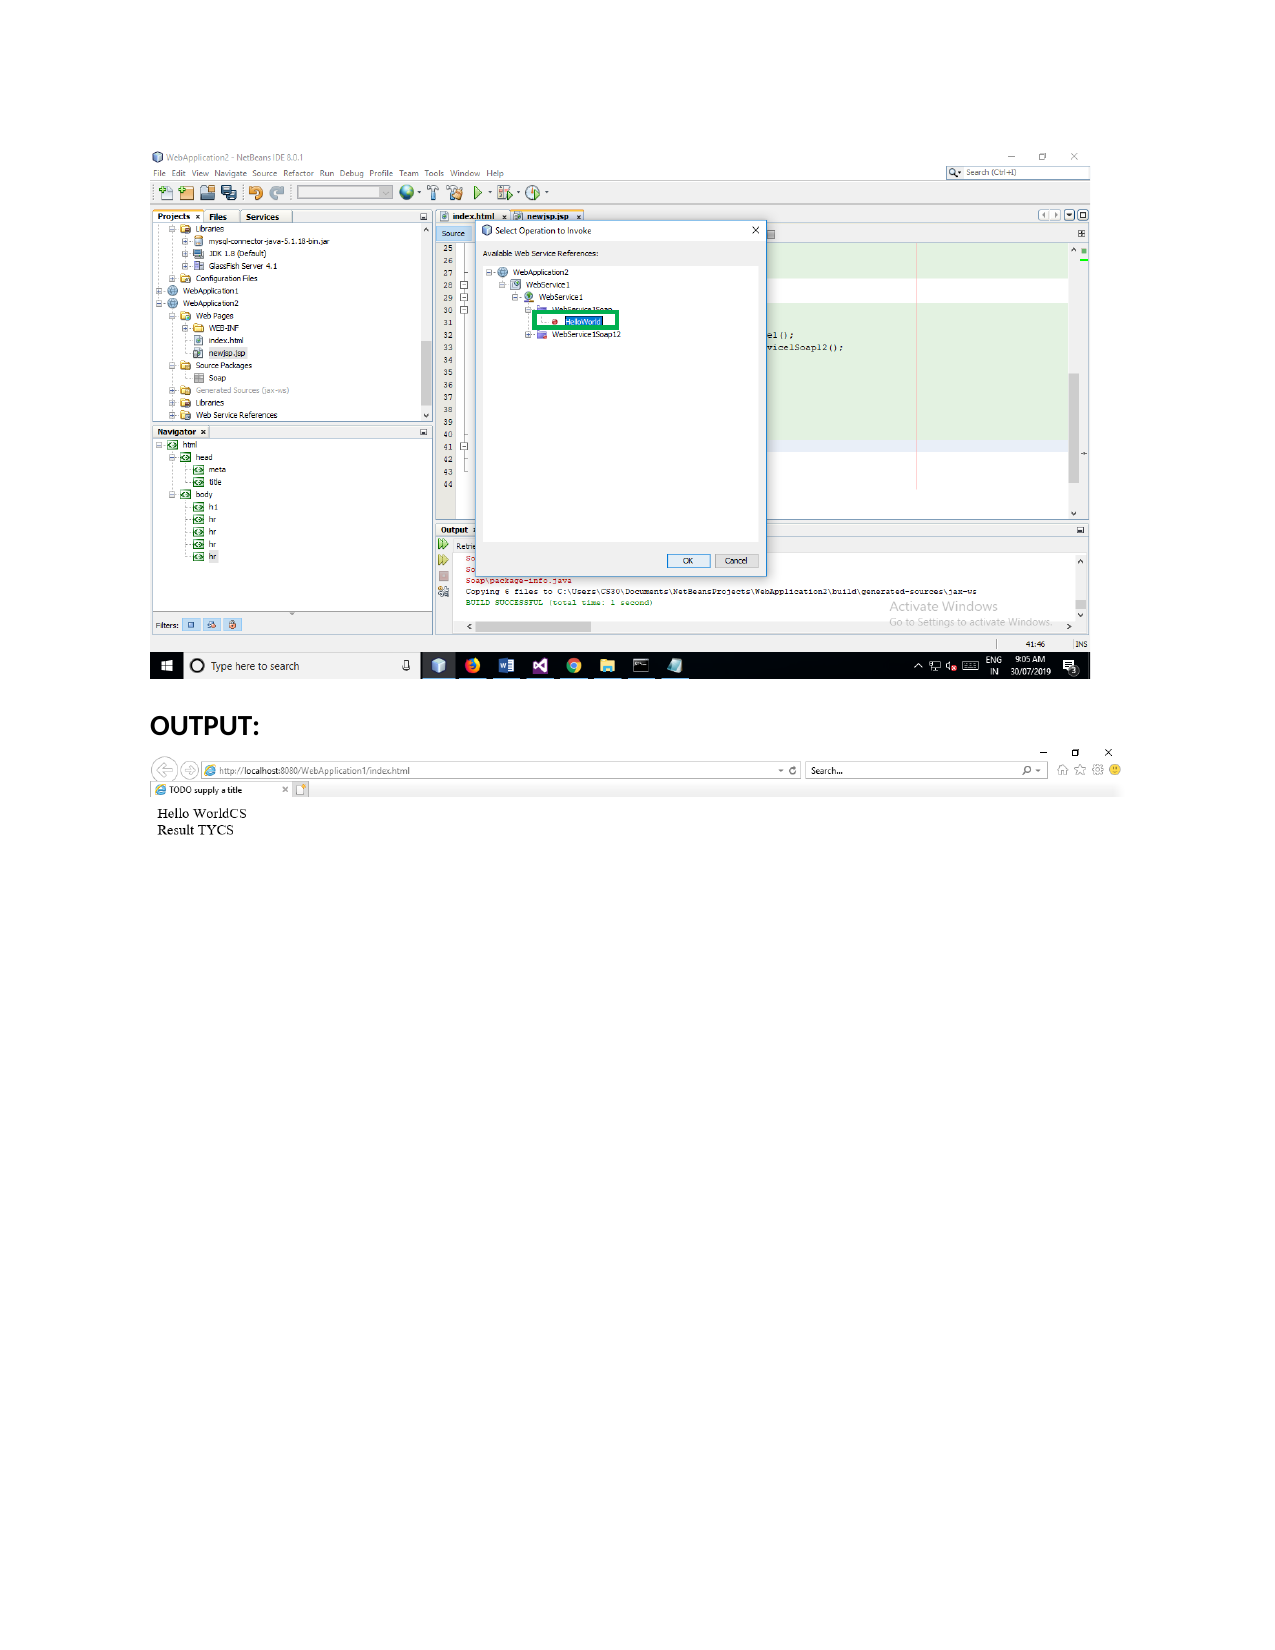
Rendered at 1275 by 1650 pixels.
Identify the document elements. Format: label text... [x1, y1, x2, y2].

text OUTPUT: [150, 707, 1125, 742]
picture [150, 742, 1125, 846]
picture [150, 150, 1091, 679]
